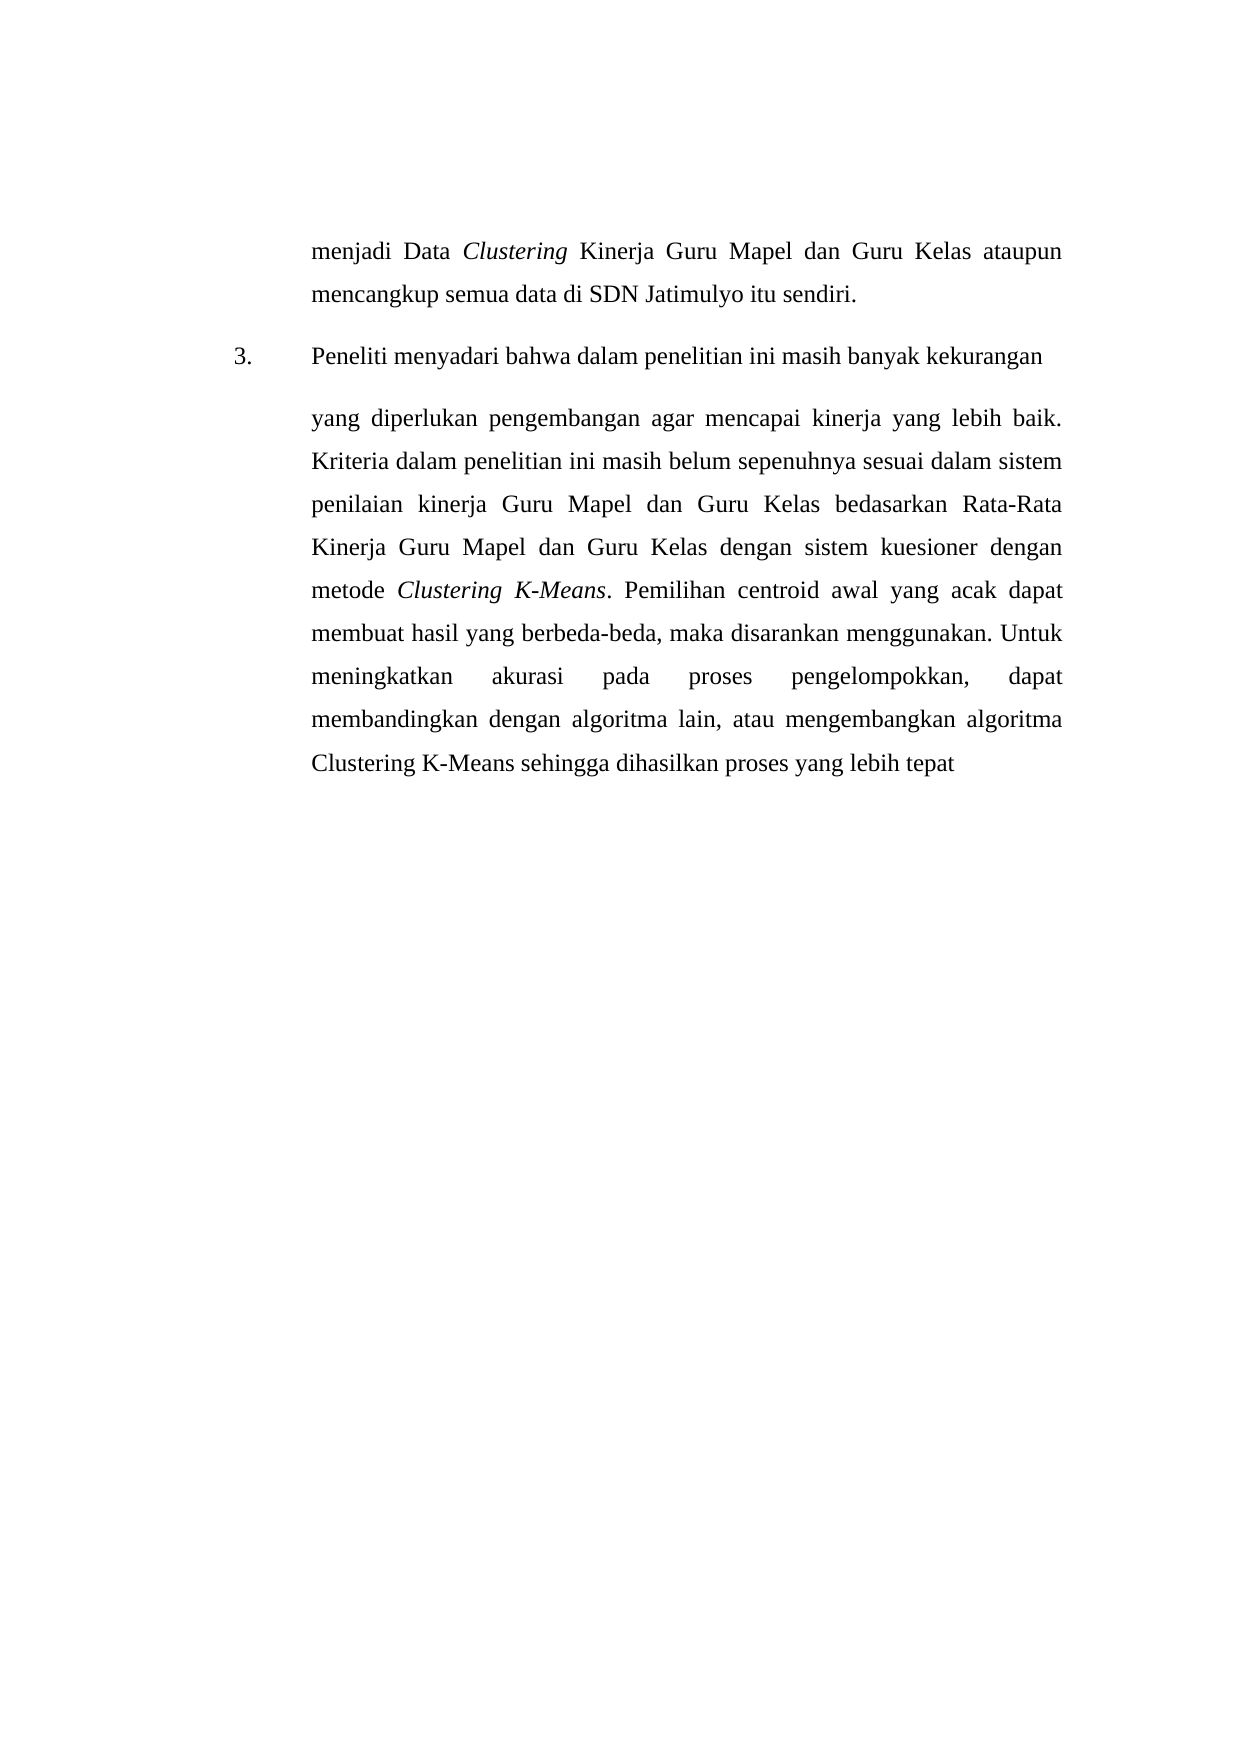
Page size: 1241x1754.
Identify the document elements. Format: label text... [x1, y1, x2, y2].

list yang diperlukan pengembangan agar mencapai kinerja yang lebih baik. Kriteria dalam penelitian ini masih belum sepenuhnya sesuai dalam sistem penilaian kinerja Guru Mapel dan Guru Kelas bedasarkan Rata-Rata Kinerja Guru Mapel dan Guru Kelas dengan sistem kuesioner dengan metode Clustering K-Means. Pemilihan centroid awal yang acak dapat membuat hasil yang berbeda-beda, maka disarankan menggunakan. Untuk meningkatkan akurasi pada proses pengelompokkan, dapat membandingkan dengan algoritma lain, atau mengembangkan algoritma Clustering K-Means sehingga dihasilkan proses yang lebih tepat [311, 403, 1063, 776]
list Peneliti menyadari bahwa dalam penelitian ini masih banyak kekurangan [234, 341, 1063, 370]
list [311, 236, 1063, 308]
